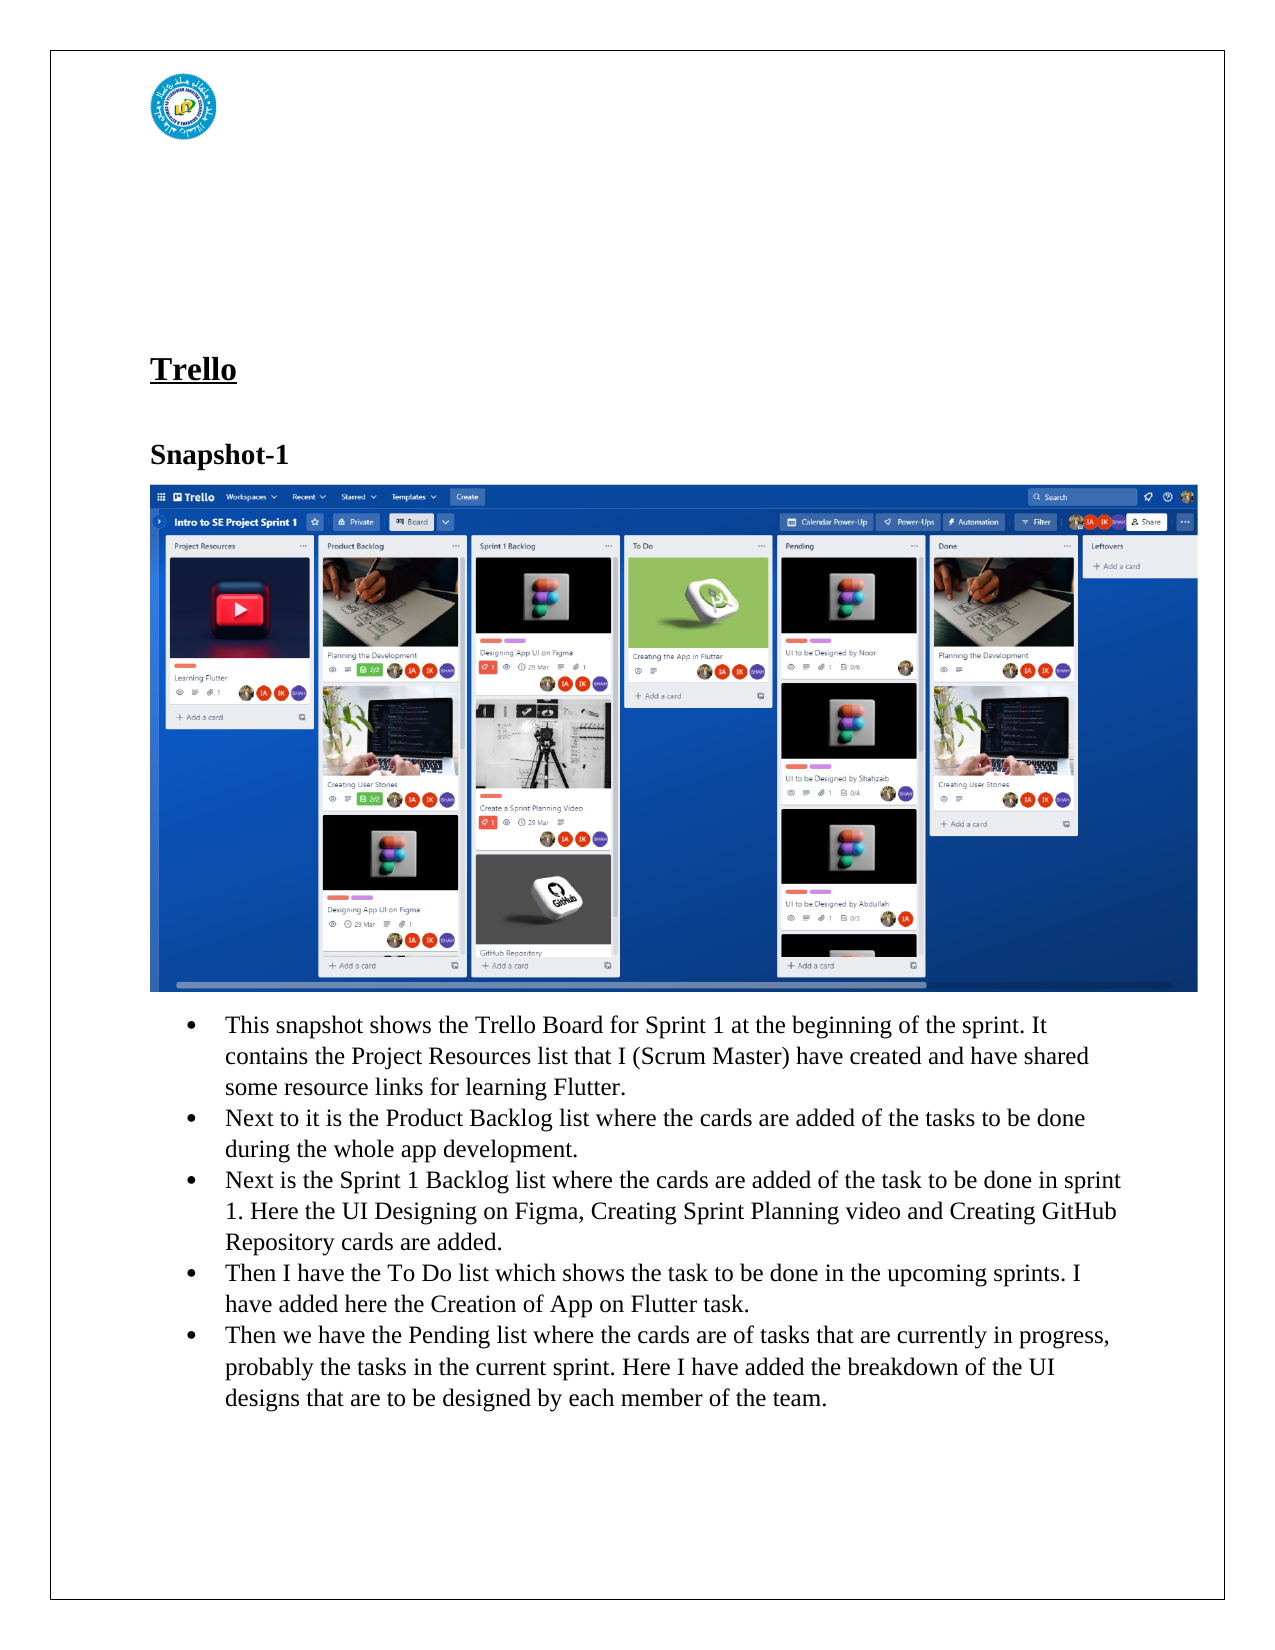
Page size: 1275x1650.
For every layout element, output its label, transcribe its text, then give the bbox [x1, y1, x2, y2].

list This snapshot shows the Trello Board for Sprint 1 at the beginning of the sprint. It contains the Project Resources list that I (Scrum Master) have created and have shared some resource links for learning Flutter. [187, 1010, 1125, 1101]
subtitle Snapshot-1 [150, 437, 1125, 471]
list Then we have the Pending list where the cards are of tasks that are currently in progress, probably the tasks in the current sprint. Here I have added the breakdown of the UI designs that are to be designed by each member of the team. [187, 1321, 1125, 1411]
picture [189, 113, 217, 140]
list Next is the Sprint 1 Backlog list where the cards are added of the task to be done in sprint 1. Here the UI Designing on Figma, Creating Sprint Planning video and Creating GitHub Repository cards are added. [187, 1165, 1125, 1256]
subtitle Trello [150, 349, 1125, 387]
picture [164, 87, 203, 126]
picture [150, 73, 182, 102]
picture [189, 73, 217, 102]
picture [150, 111, 178, 140]
picture [150, 473, 1198, 992]
list Next to it is the Product Backlog list where the cards are added of the tasks to be done during the whole app development. [187, 1103, 1125, 1163]
list Then I have the To Do list which shows the task to be done in the upcoming sprints. I have added here the Creation of App on Flutter task. [187, 1258, 1125, 1318]
